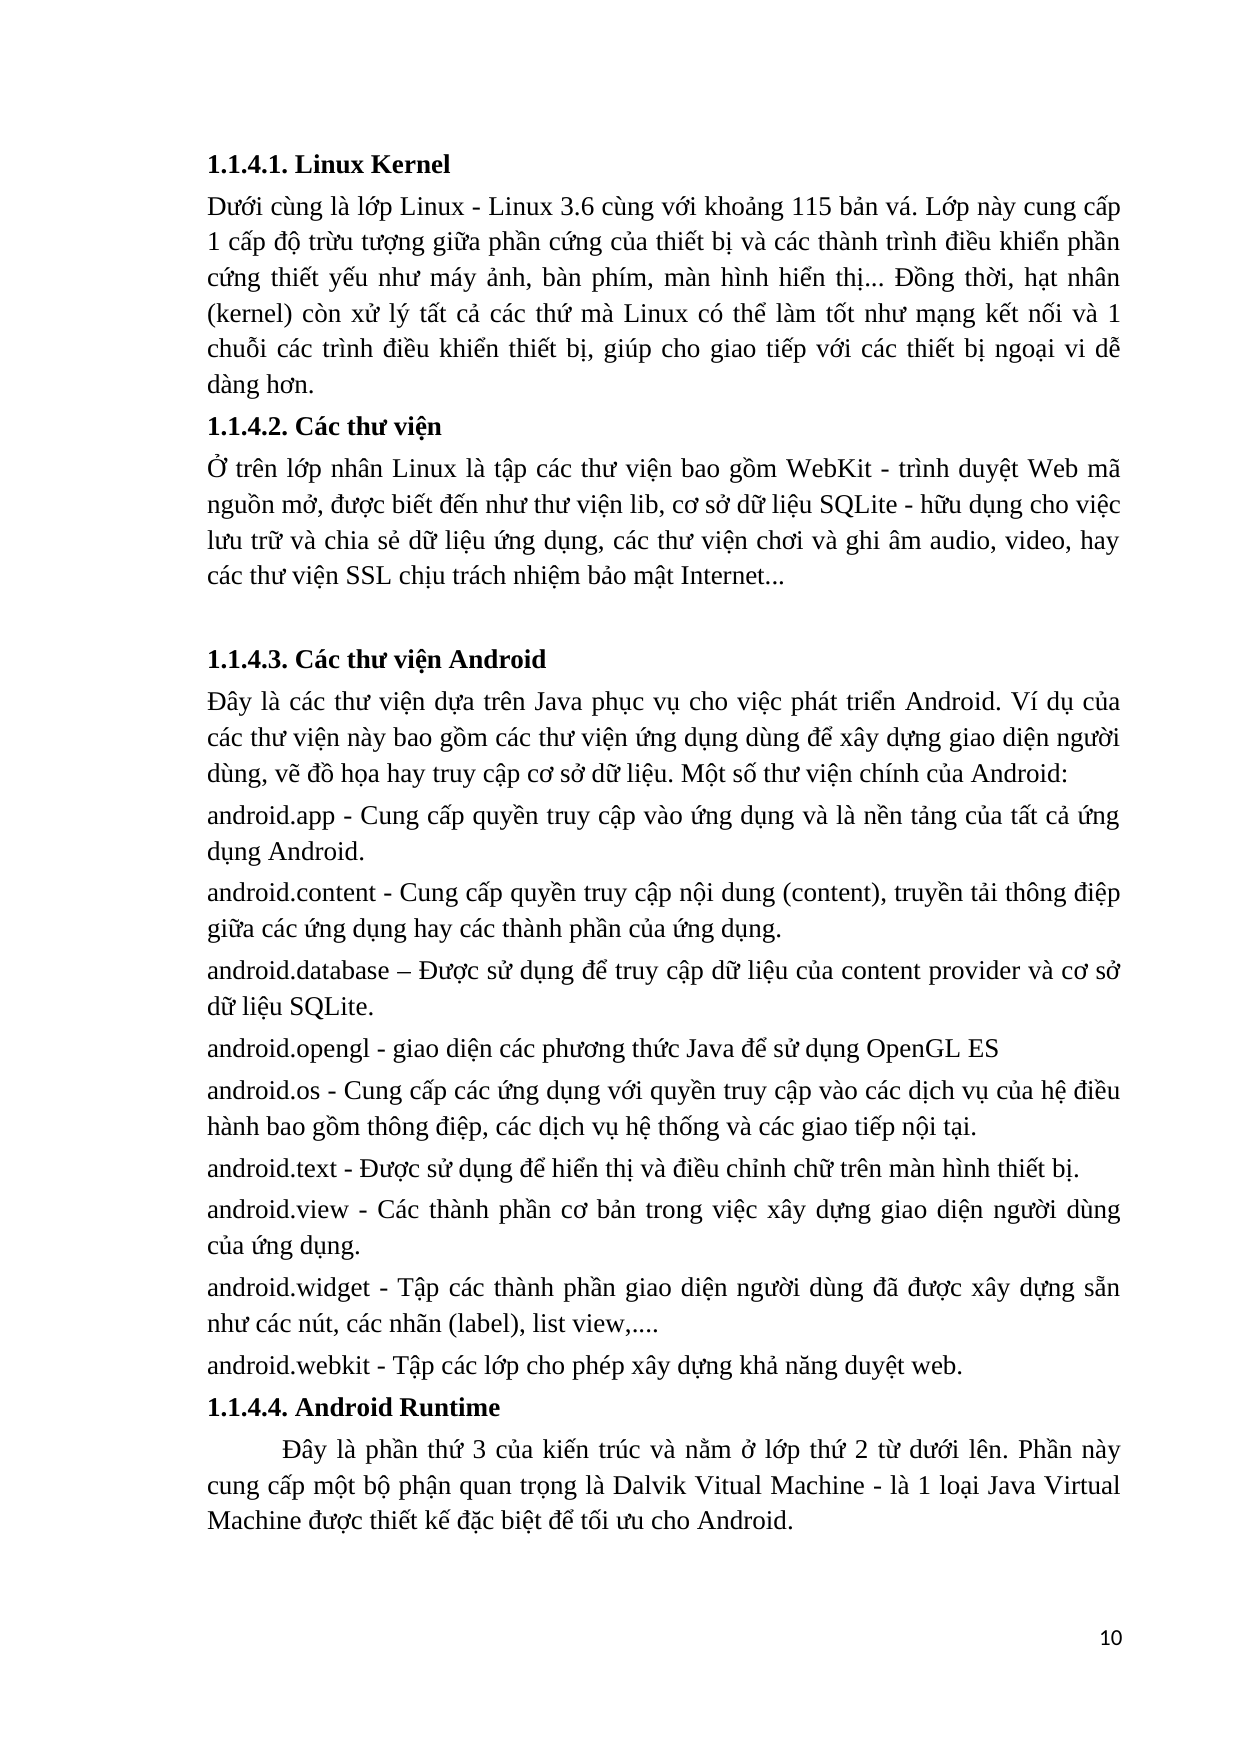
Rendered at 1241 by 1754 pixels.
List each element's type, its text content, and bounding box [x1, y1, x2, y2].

text 1.1.4.4. Android Runtime [207, 1391, 1122, 1422]
text android.os - Cung cấp các ứng dụng với quyền truy cập vào các dịch vụ của hệ điều hành bao gồm thông điệp, các dịch vụ hệ thống và các giao tiếp nội tại. [207, 1074, 1122, 1141]
text android.content - Cung cấp quyền truy cập nội dung (content), truyền tải thông điệp giữa các ứng dụng hay các thành phần của ứng dụng. [207, 877, 1122, 943]
text 1.1.4.3. Các thư viện Android [207, 643, 1122, 674]
text android.opengl - giao diện các phương thức Java để sử dụng OpenGL ES [207, 1032, 1122, 1063]
text android.app - Cung cấp quyền truy cập vào ứng dụng và là nền tảng của tất cả ứng dụng Android. [207, 799, 1122, 866]
text Ở trên lớp nhân Linux là tập các thư viện bao gồm WebKit - trình duyệt Web mã nguồn mở, được biết đến như thư viện lib, cơ sở dữ liệu SQLite - hữu dụng cho việc lưu trữ và chia sẻ dữ liệu ứng dụng, các thư viện chơi và ghi âm audio, video, hay các thư viện SSL chịu trách nhiệm bảo mật Internet... [207, 555, 1122, 591]
text android.webkit - Tập các lớp cho phép xây dựng khả năng duyệt web. [207, 1349, 1122, 1380]
text android.text - Được sử dụng để hiển thị và điều chỉnh chữ trên màn hình thiết bị. [207, 1152, 1122, 1183]
text android.database – Được sử dụng để truy cập dữ liệu của content provider và cơ sở dữ liệu SQLite. [207, 954, 1122, 1021]
text 1.1.4.2. Các thư viện [207, 410, 1122, 441]
text android.widget - Tập các thành phần giao diện người dùng đã được xây dựng sẵn như các nút, các nhãn (label), list view,.... [207, 1271, 1122, 1338]
text Đây là phần thứ 3 của kiến trúc và nằm ở lớp thứ 2 từ dưới lên. Phần này cung cấp một bộ phận quan trọng là Dalvik Vitual Machine - là 1 loại Java Virtual Machine được thiết kế đặc biệt để tối ưu cho Android. [207, 1433, 1122, 1536]
text Đây là các thư viện dựa trên Java phục vụ cho việc phát triển Android. Ví dụ của các thư viện này bao gồm các thư viện ứng dụng dùng để xây dựng giao diện người dùng, vẽ đồ họa hay truy cập cơ sở dữ liệu. Một số thư viện chính của Android: [207, 685, 1122, 788]
text Dưới cùng là lớp Linux - Linux 3.6 cùng với khoảng 115 bản vá. Lớp này cung cấp 1 cấp độ trừu tượng giữa phần cứng của thiết bị và các thành trình điều khiển phần cứng thiết yếu như máy ảnh, bàn phím, màn hình hiển thị... Đồng thời, hạt nhân (kernel) còn xử lý tất cả các thứ mà Linux có thể làm tốt như mạng kết nối và 1 chuỗi các trình điều khiển thiết bị, giúp cho giao tiếp với các thiết bị ngoại vi dễ dàng hơn. [207, 364, 1122, 399]
text android.view - Các thành phần cơ bản trong việc xây dựng giao diện người dùng của ứng dụng. [207, 1194, 1122, 1261]
text 1.1.4.1. Linux Kernel [207, 148, 1122, 179]
